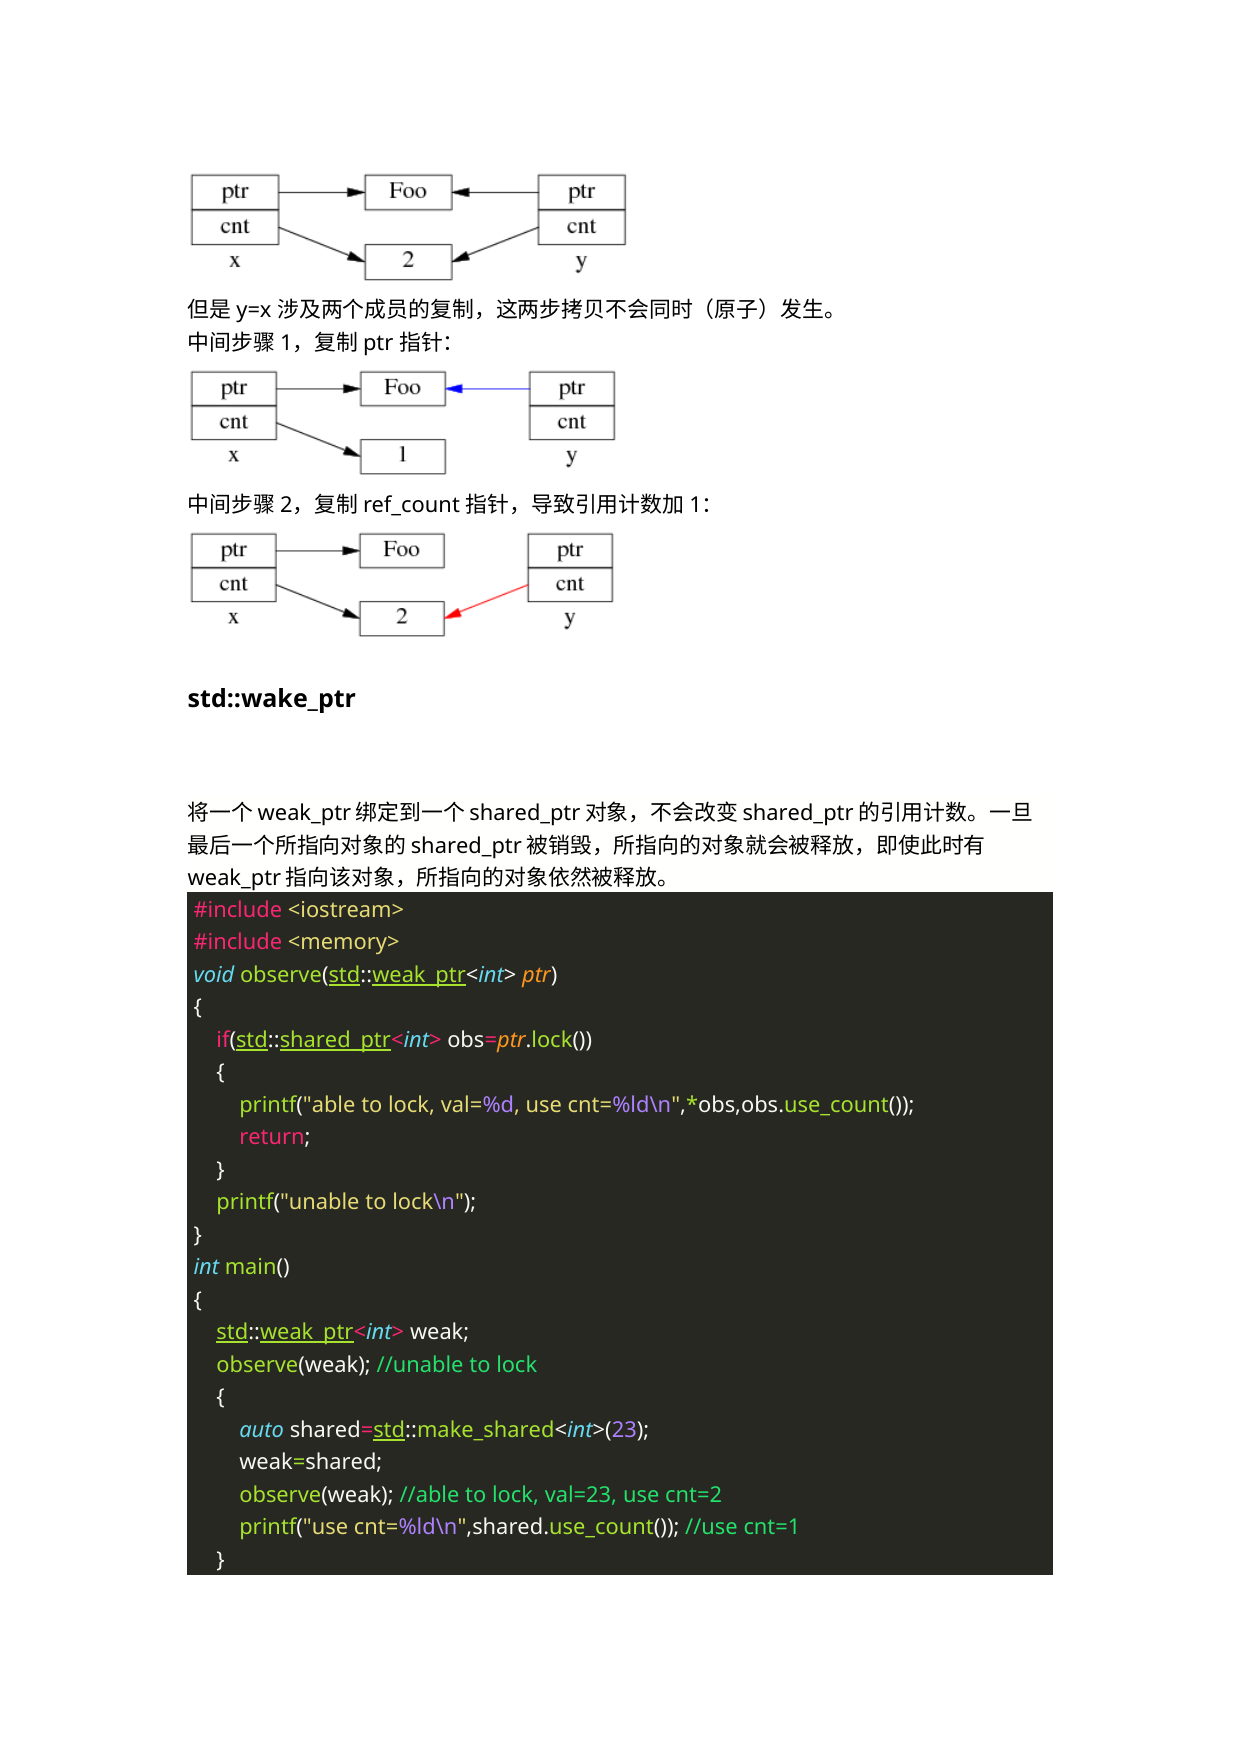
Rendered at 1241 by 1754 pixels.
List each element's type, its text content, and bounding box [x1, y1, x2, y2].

text std::weak_ptr<int> weak; [187, 1315, 1053, 1347]
text if(std::shared_ptr<int> obs=ptr.lock()) [187, 1022, 1053, 1055]
text 中间步骤 1，复制 ptr 指针： [187, 324, 1053, 357]
text int main() [187, 1250, 1053, 1282]
text printf("unable to lock\n"); [187, 1185, 1053, 1217]
text { [187, 1055, 1053, 1087]
text } [187, 1217, 1053, 1250]
text void observe(std::weak_ptr<int> ptr) [187, 957, 1053, 990]
text #include <iostream> [187, 892, 1053, 925]
text #include <memory> [187, 925, 1053, 957]
text return; [187, 1120, 1053, 1152]
text 中间步骤 2，复制 ref_count 指针，导致引用计数加 1： [187, 487, 1053, 519]
picture [187, 366, 620, 478]
text } [187, 1152, 1053, 1185]
text printf("able to lock, val=%d, use cnt=%ld\n",*obs,obs.use_count()); [187, 1087, 1053, 1120]
text { [187, 1380, 1053, 1412]
text printf("use cnt=%ld\n",shared.use_count()); //use cnt=1 [187, 1510, 1053, 1542]
text observe(weak); //able to lock, val=23, use cnt=2 [187, 1477, 1053, 1510]
picture [187, 529, 618, 640]
text 将一个weak_ptr绑定到一个shared_ptr对象，不会改变shared_ptr的引用计数。一旦最后一个所指向对象的shared_ptr被销毁，所指向的对象就会被释放，即使此时有weak_ptr指向该对象，所指向的对象依然被释放。 [187, 795, 1053, 892]
text std::wake_ptr [187, 666, 1053, 731]
text { [187, 1282, 1053, 1315]
text { [187, 990, 1053, 1022]
text } [187, 1542, 1053, 1575]
text observe(weak); //unable to lock [187, 1347, 1053, 1380]
picture [187, 170, 631, 284]
text weak=shared; [187, 1445, 1053, 1477]
text auto shared=std::make_shared<int>(23); [187, 1412, 1053, 1445]
text 但是 y=x 涉及两个成员的复制，这两步拷贝不会同时（原子）发生。 [187, 292, 1053, 324]
